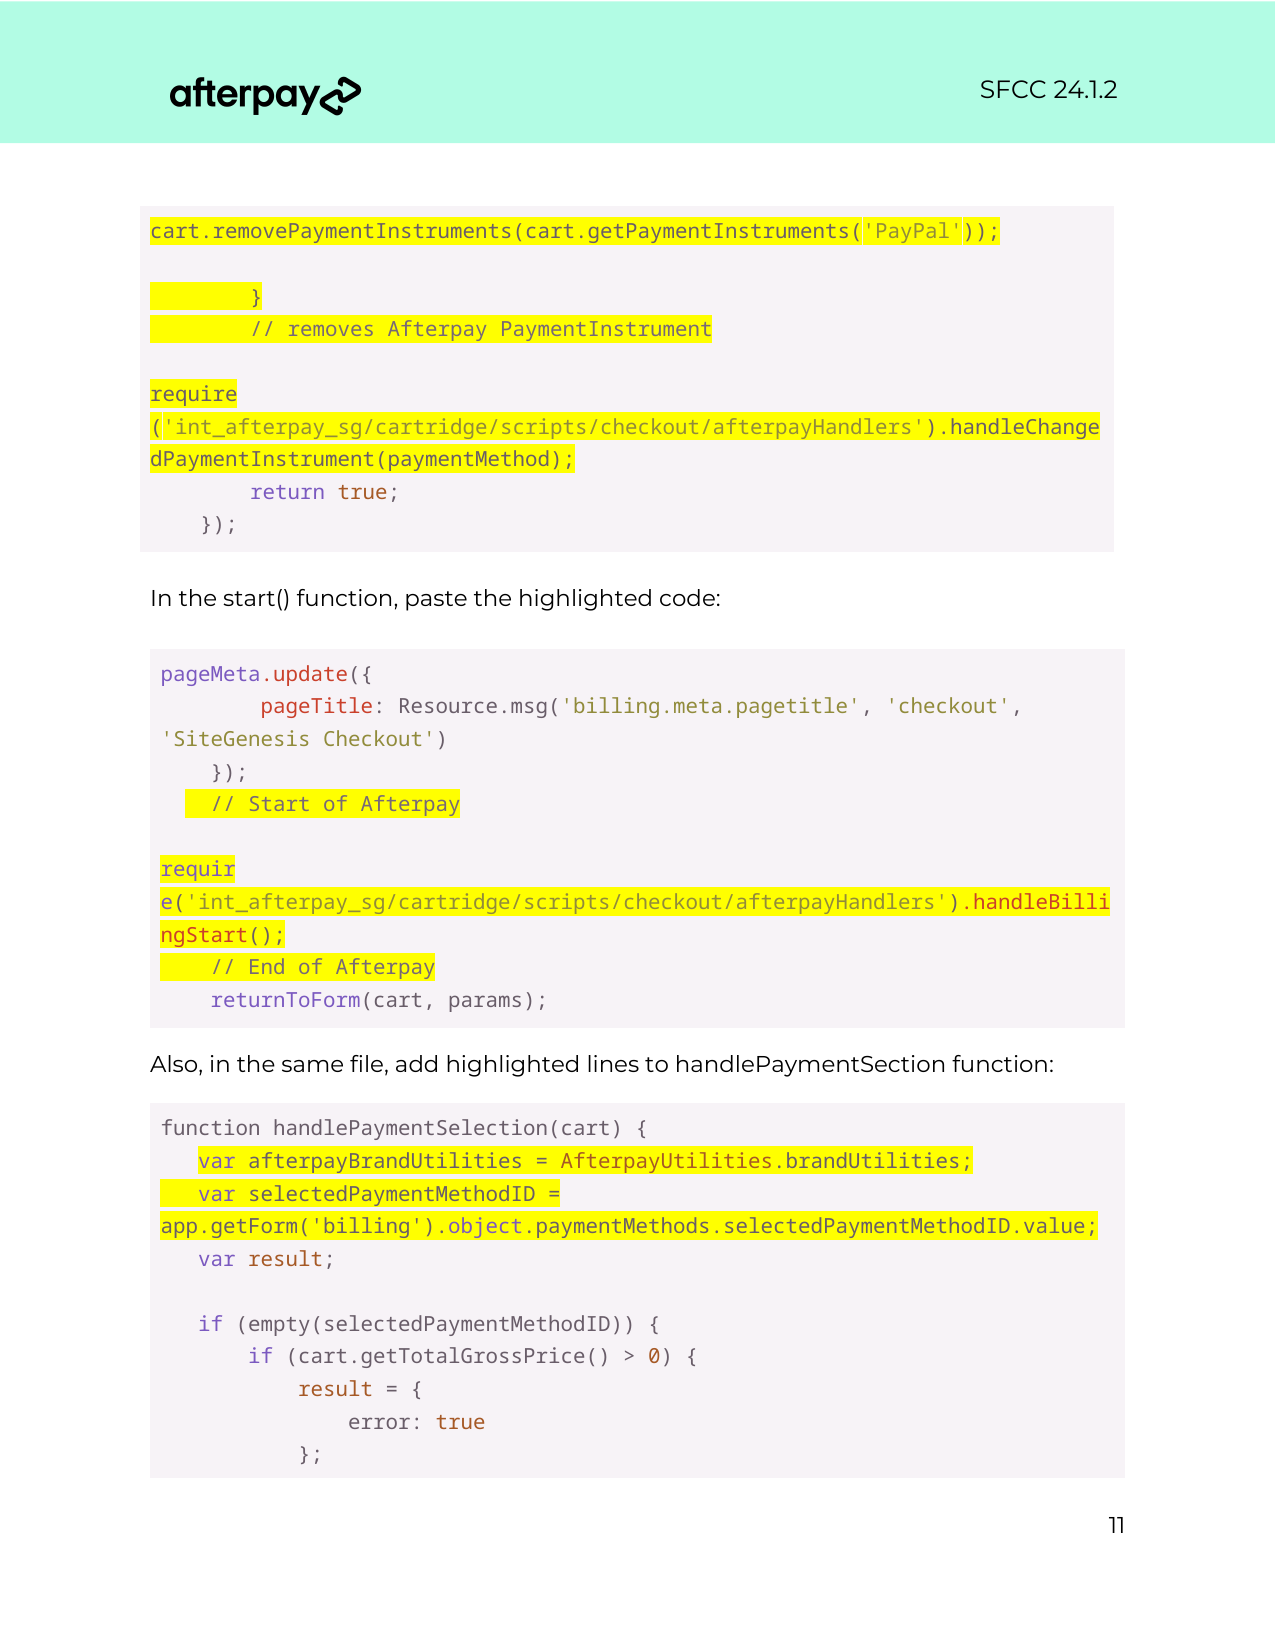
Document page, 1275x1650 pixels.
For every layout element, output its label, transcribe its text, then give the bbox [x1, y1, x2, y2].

picture [134, 48, 397, 144]
text Also, in the same file, add highlighted lines to handlePaymentSection function: [150, 1053, 1125, 1078]
text In the start() function, paste the highlighted code: [150, 584, 1125, 612]
table_header pageMeta.update({ pageTitle: Resource.msg('billing.meta.pagetitle', 'checkout', 'SiteGenesis Checkout') }); // Start of Afterpay require('int_afterpay_sg/cartridge/scripts/checkout/afterpayHandlers').handleBillingStart(); // End of Afterpay returnToForm(cart, params); [150, 649, 1125, 1028]
